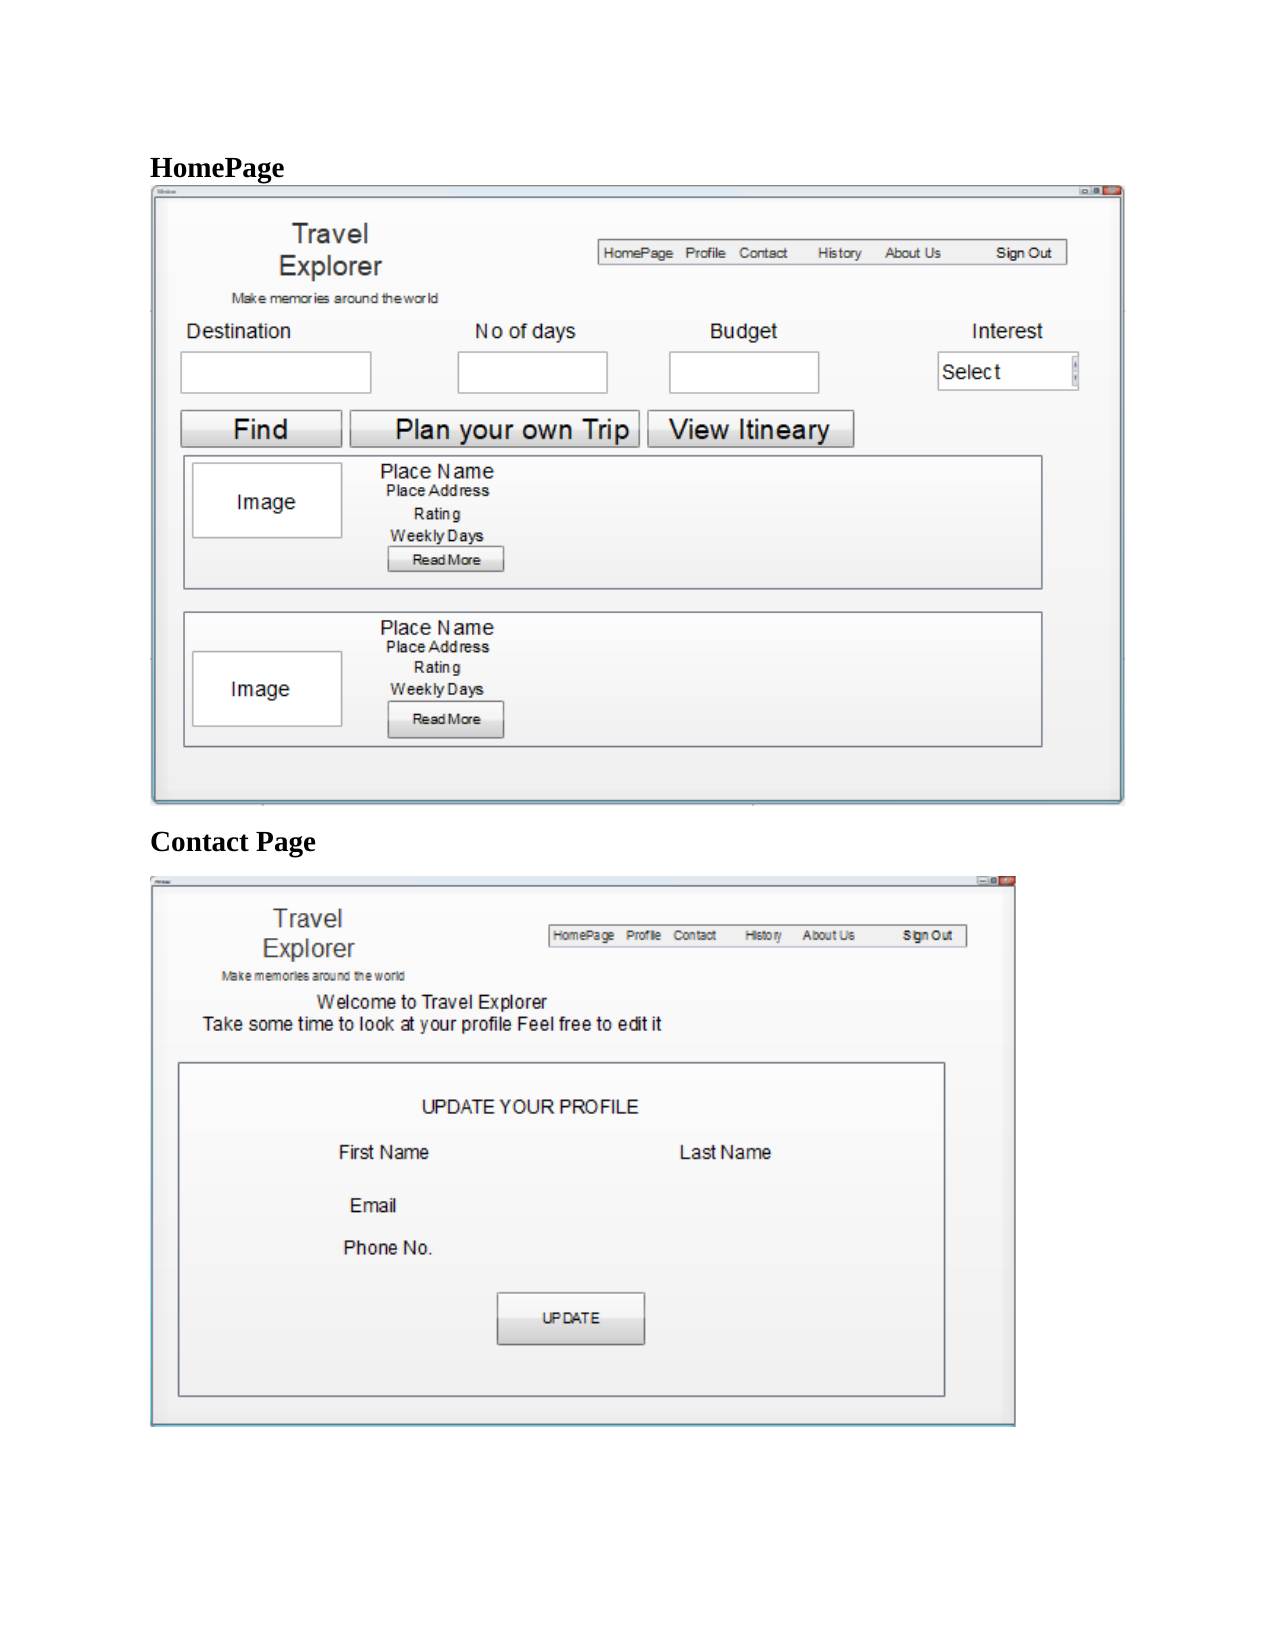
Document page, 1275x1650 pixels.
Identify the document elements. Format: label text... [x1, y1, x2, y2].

picture [150, 876, 1016, 1427]
text Contact Page [150, 824, 1125, 857]
text HomePage [150, 150, 1125, 185]
picture [150, 185, 1125, 806]
